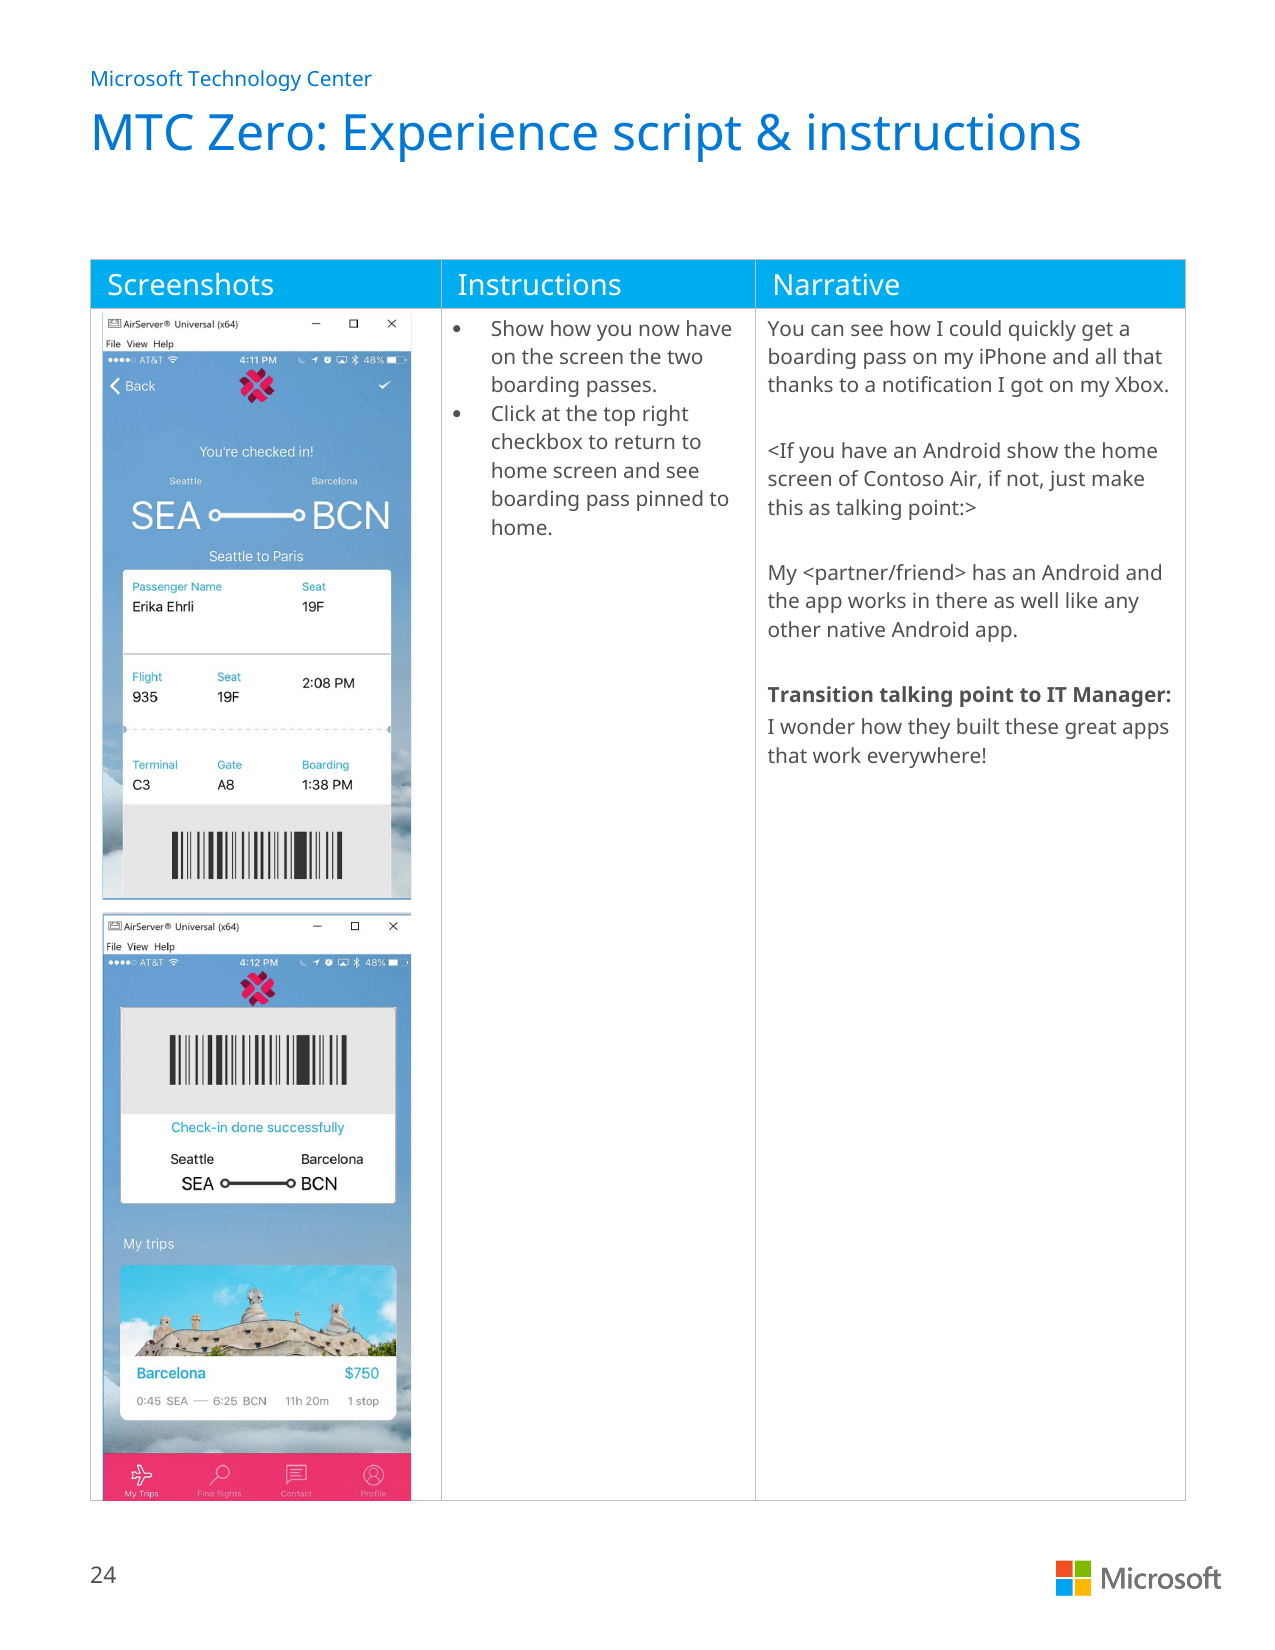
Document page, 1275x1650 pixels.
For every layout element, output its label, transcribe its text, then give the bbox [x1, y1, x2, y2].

table_cell Show how you now have on the screen the two boarding passes. Click at the top right checkbox to return to home screen and see boarding pass pinned to home. [442, 309, 755, 1500]
picture [102, 912, 412, 1501]
table_cell You can see how I could quickly get a boarding pass on my iPhone and all that thanks to a notification I got on my Xbox. <If you have an Android show the home screen of Contoso Air, if not, just make this as talking point:> My <partner/friend> has an Android and the app works in there as well like any other native Android app. Transition talking point to IT Manager: I wonder how they built these great apps that work everywhere! [756, 309, 1185, 1500]
table_header Instructions [442, 260, 755, 308]
table_cell [91, 309, 441, 1500]
table_header Narrative [756, 260, 1185, 308]
table_header Screenshots [91, 260, 441, 308]
picture [102, 313, 412, 900]
picture [1033, 1539, 1243, 1617]
